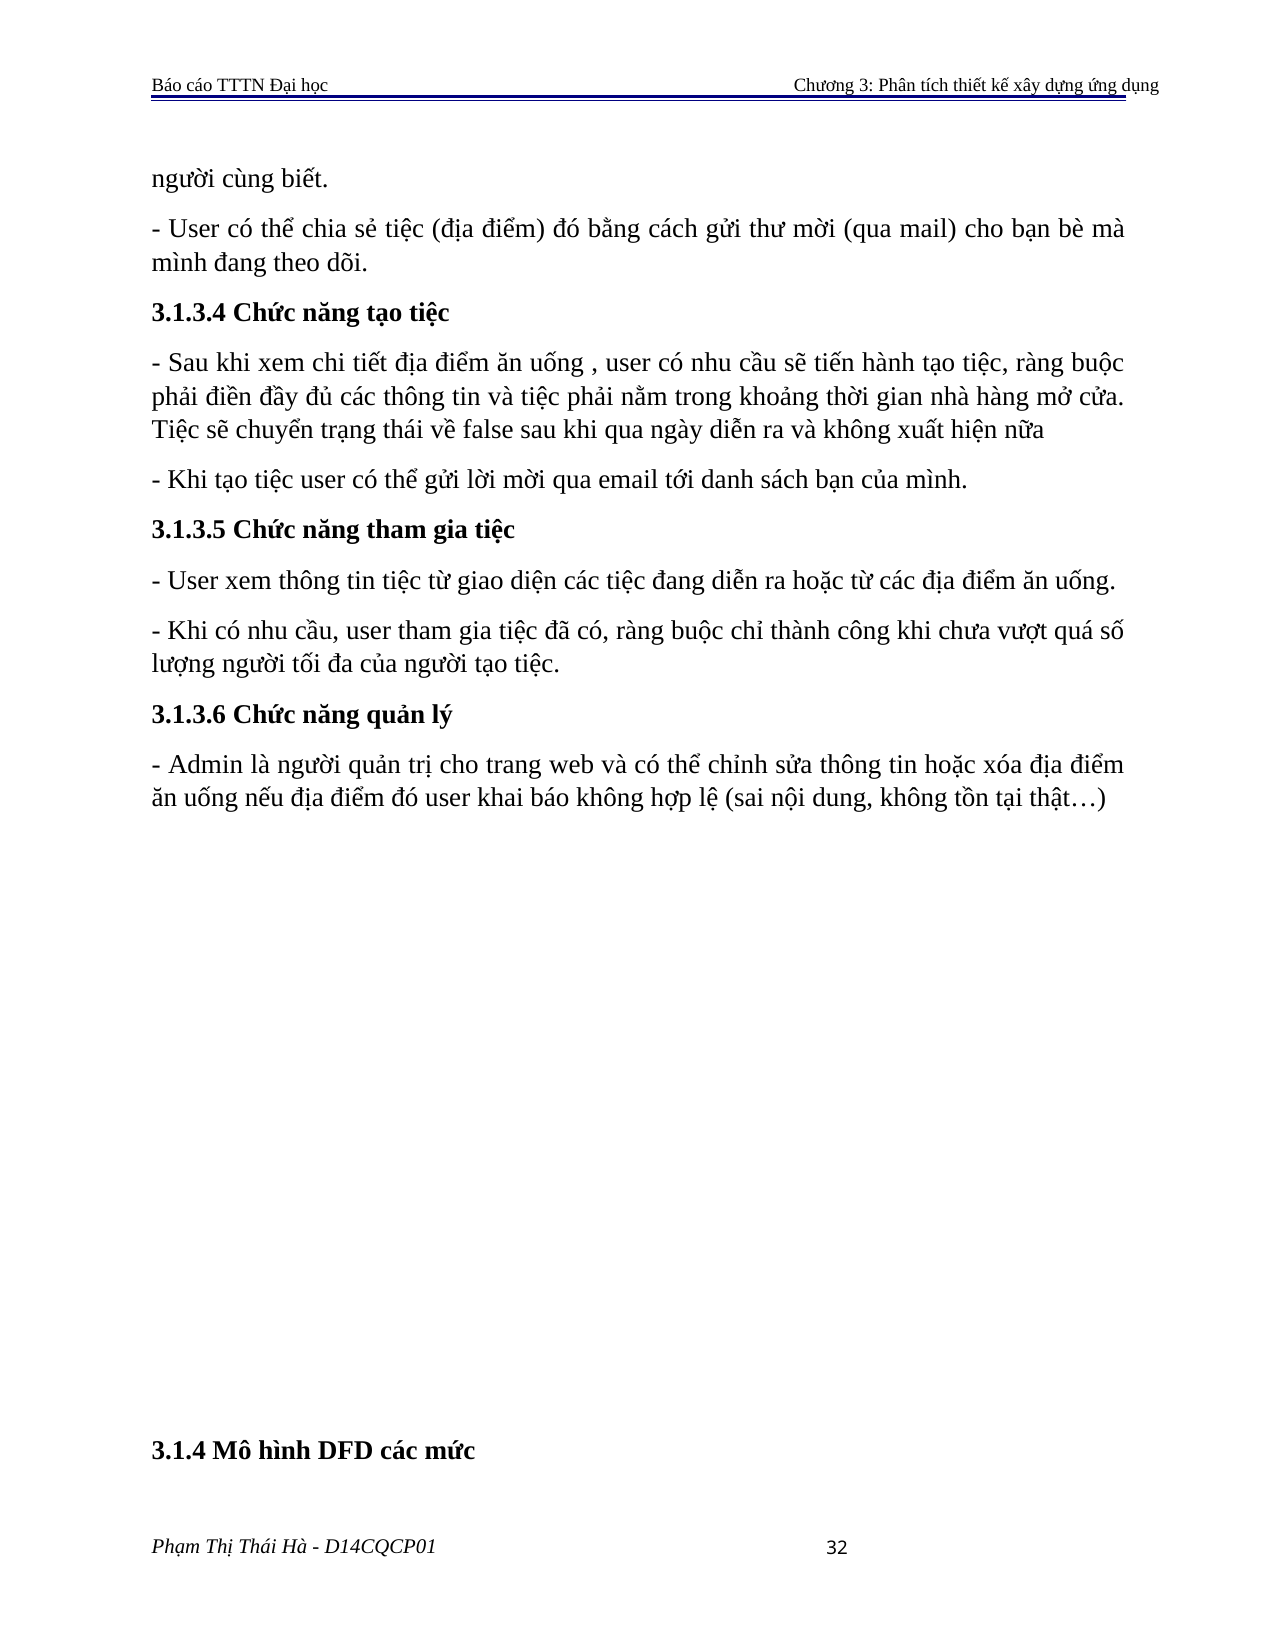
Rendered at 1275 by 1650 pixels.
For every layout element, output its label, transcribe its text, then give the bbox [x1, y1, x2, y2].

text 3.1.3.5 Chức năng tham gia tiệc [151, 514, 1126, 545]
text - Admin là người quản trị cho trang web và có thể chỉnh sửa thông tin hoặc xóa địa điểm ăn uống nếu địa điểm đó user khai báo không hợp lệ (sai nội dung, không tồn tại thật…) [151, 748, 1126, 813]
text - Sau khi xem chi tiết địa điểm ăn uống , user có nhu cầu sẽ tiến hành tạo tiệc, ràng buộc phải điền đầy đủ các thông tin và tiệc phải nằm trong khoảng thời gian nhà hàng mở cửa. Tiệc sẽ chuyển trạng thái về false sau khi qua ngày diễn ra và không xuất hiện nữa [151, 346, 1126, 444]
text - User có thể chia sẻ tiệc (địa điểm) đó bằng cách gửi thư mời (qua mail) cho bạn bè mà mình đang theo dõi. [151, 212, 1126, 277]
text - User xem thông tin tiệc từ giao diện các tiệc đang diễn ra hoặc từ các địa điểm ăn uống. [151, 564, 1126, 595]
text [151, 162, 1126, 193]
text 3.1.3.4 Chức năng tạo tiệc [151, 296, 1126, 327]
text - Khi có nhu cầu, user tham gia tiệc đã có, ràng buộc chỉ thành công khi chưa vượt quá số lượng người tối đa của người tạo tiệc. [151, 614, 1126, 679]
text - Khi tạo tiệc user có thể gửi lời mời qua email tới danh sách bạn của mình. [151, 463, 1126, 494]
text 3.1.3.6 Chức năng quản lý [151, 698, 1126, 729]
text 3.1.4 Mô hình DFD các mức [151, 1434, 1126, 1465]
